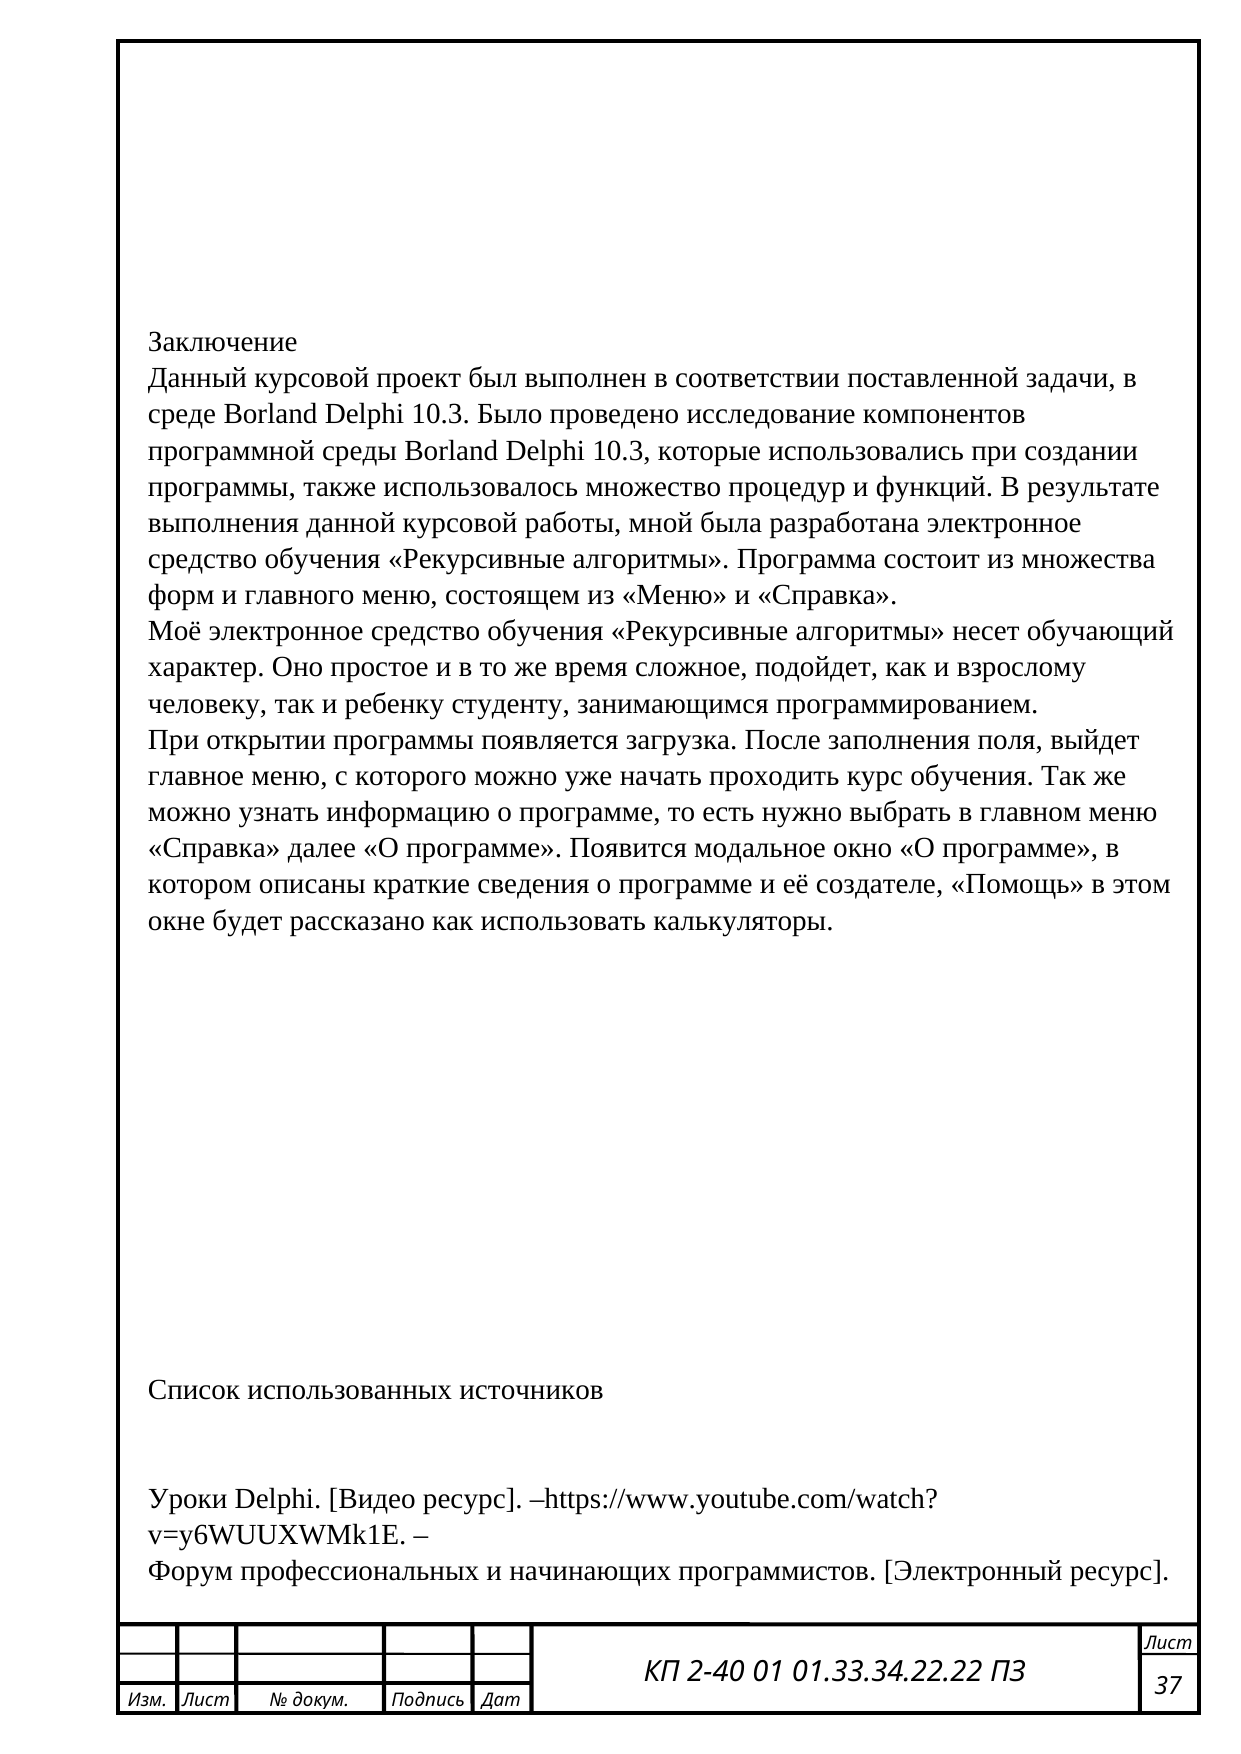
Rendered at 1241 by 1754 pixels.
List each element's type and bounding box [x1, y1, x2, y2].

text [148, 107, 1175, 1587]
